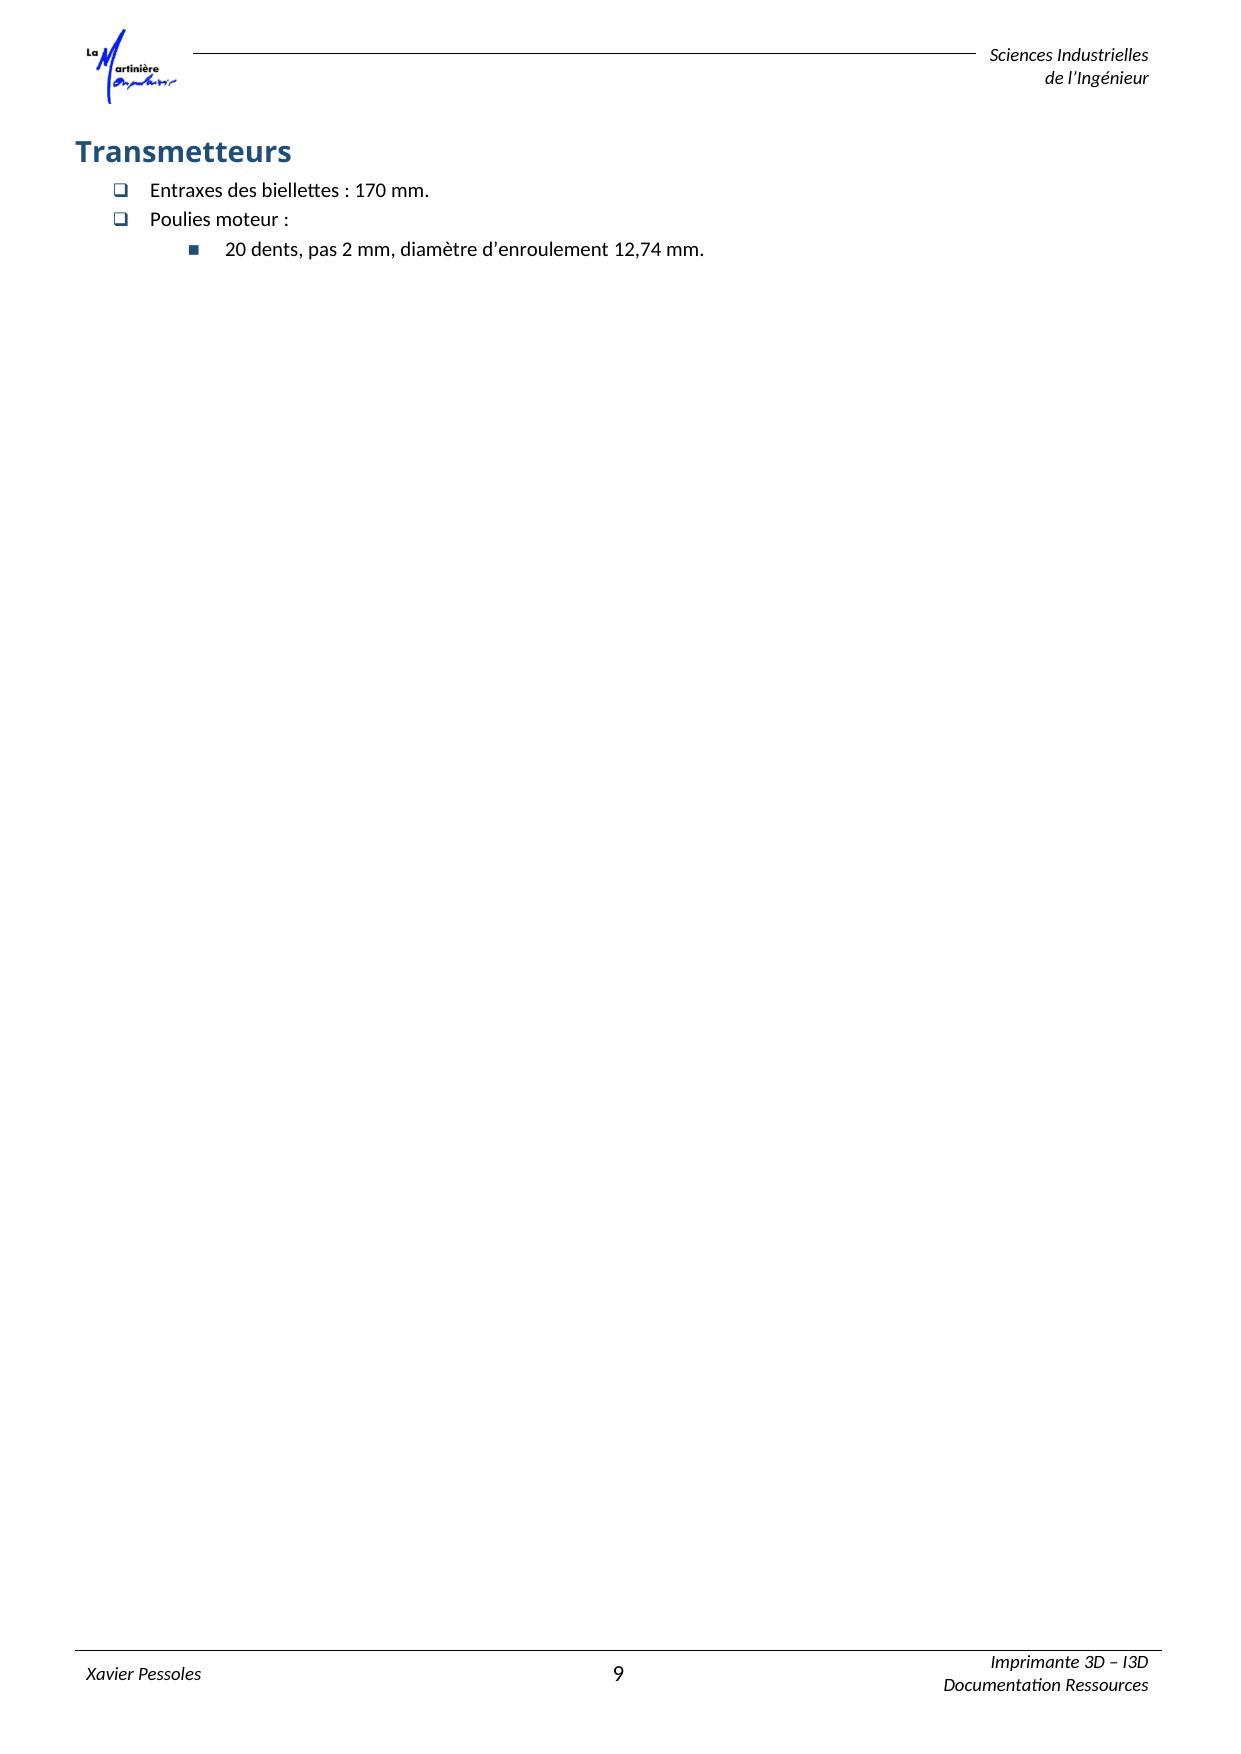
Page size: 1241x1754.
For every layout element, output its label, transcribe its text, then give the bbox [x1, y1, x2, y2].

picture [86, 29, 177, 104]
list Poulies moteur : [112, 207, 1165, 232]
list Entraxes des biellettes : 170 mm. [112, 177, 1165, 203]
subtitle Transmetteurs [75, 132, 1165, 171]
list 20 dents, pas 2 mm, diamètre d’enroulement 12,74 mm. [187, 236, 1165, 261]
